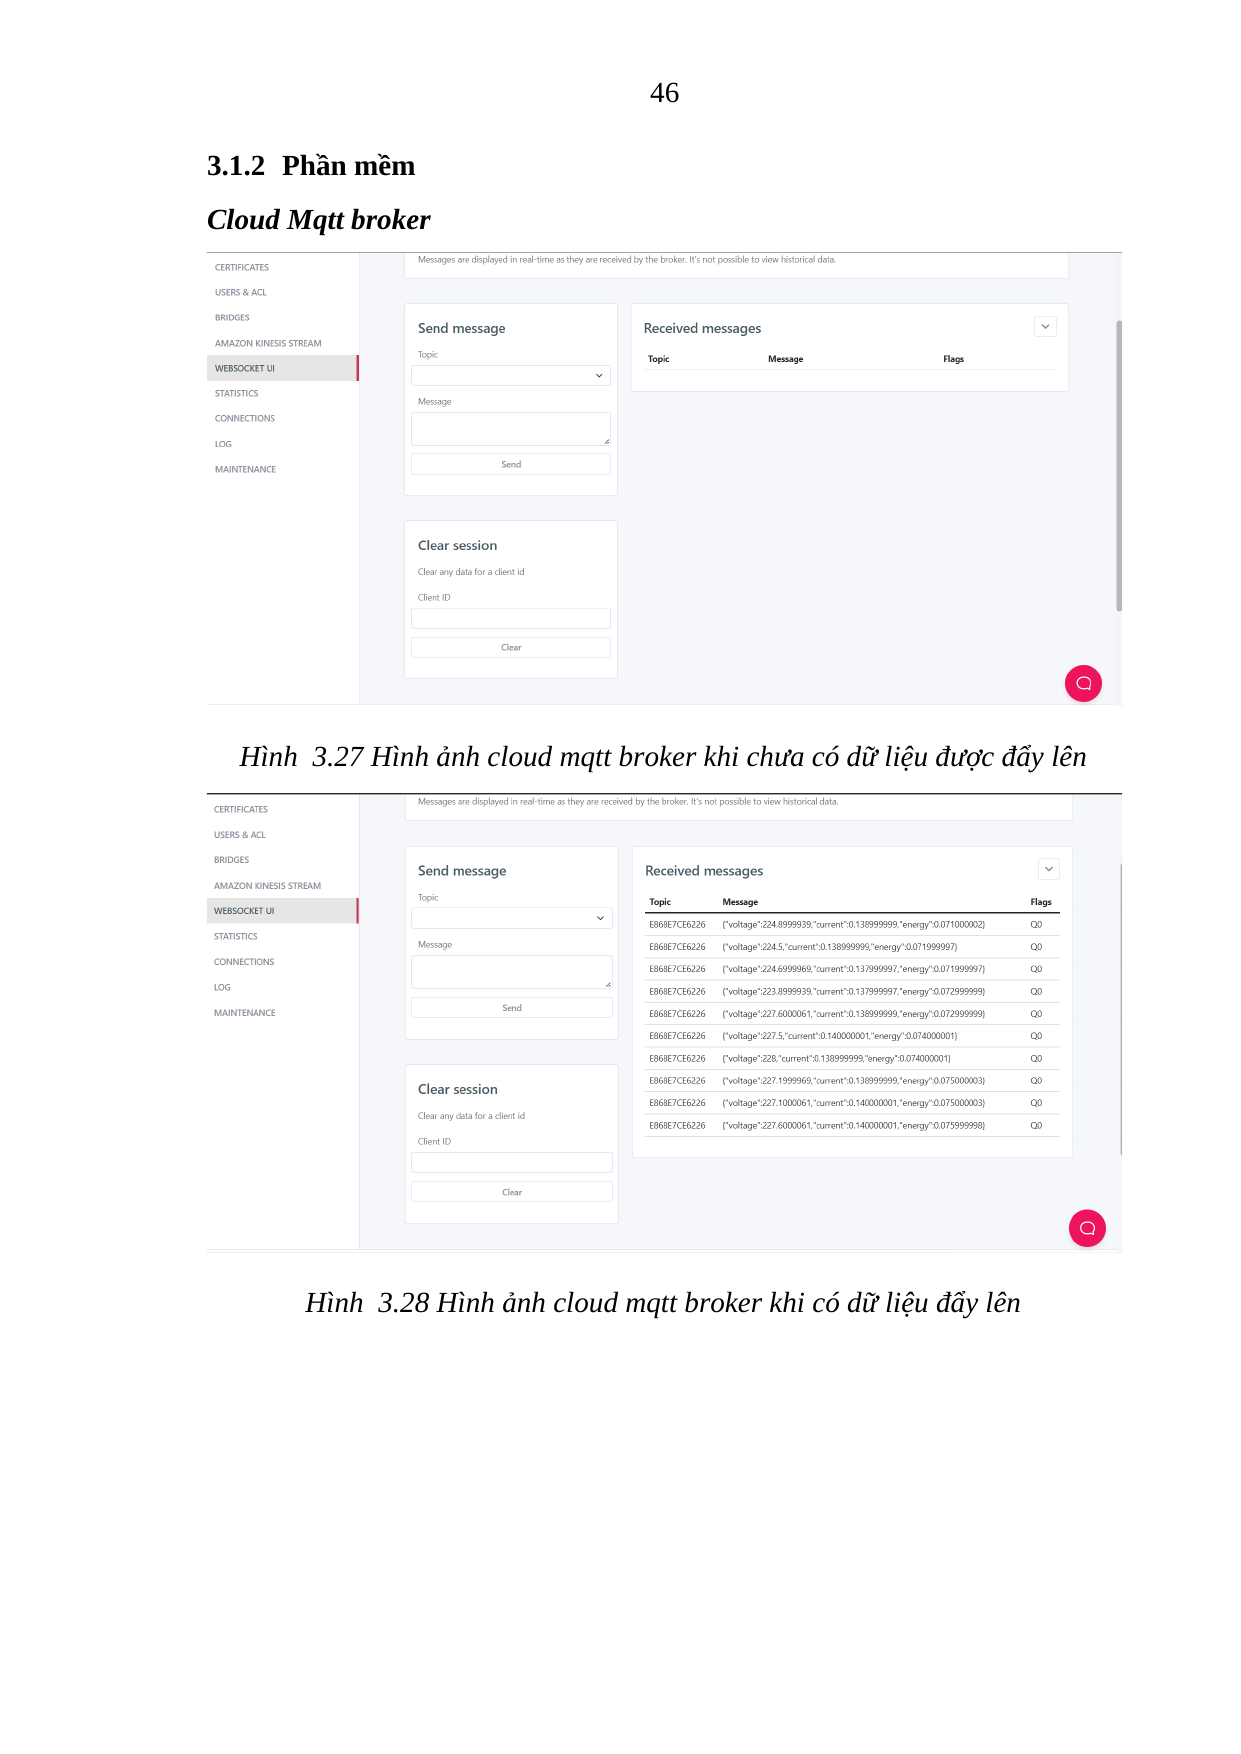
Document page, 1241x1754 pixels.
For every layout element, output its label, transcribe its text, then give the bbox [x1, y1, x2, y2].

picture [206, 793, 1123, 1253]
subtitle Cloud Mqtt broker [207, 202, 1122, 236]
picture [206, 252, 1123, 706]
subtitle Phần mềm [207, 148, 1122, 181]
